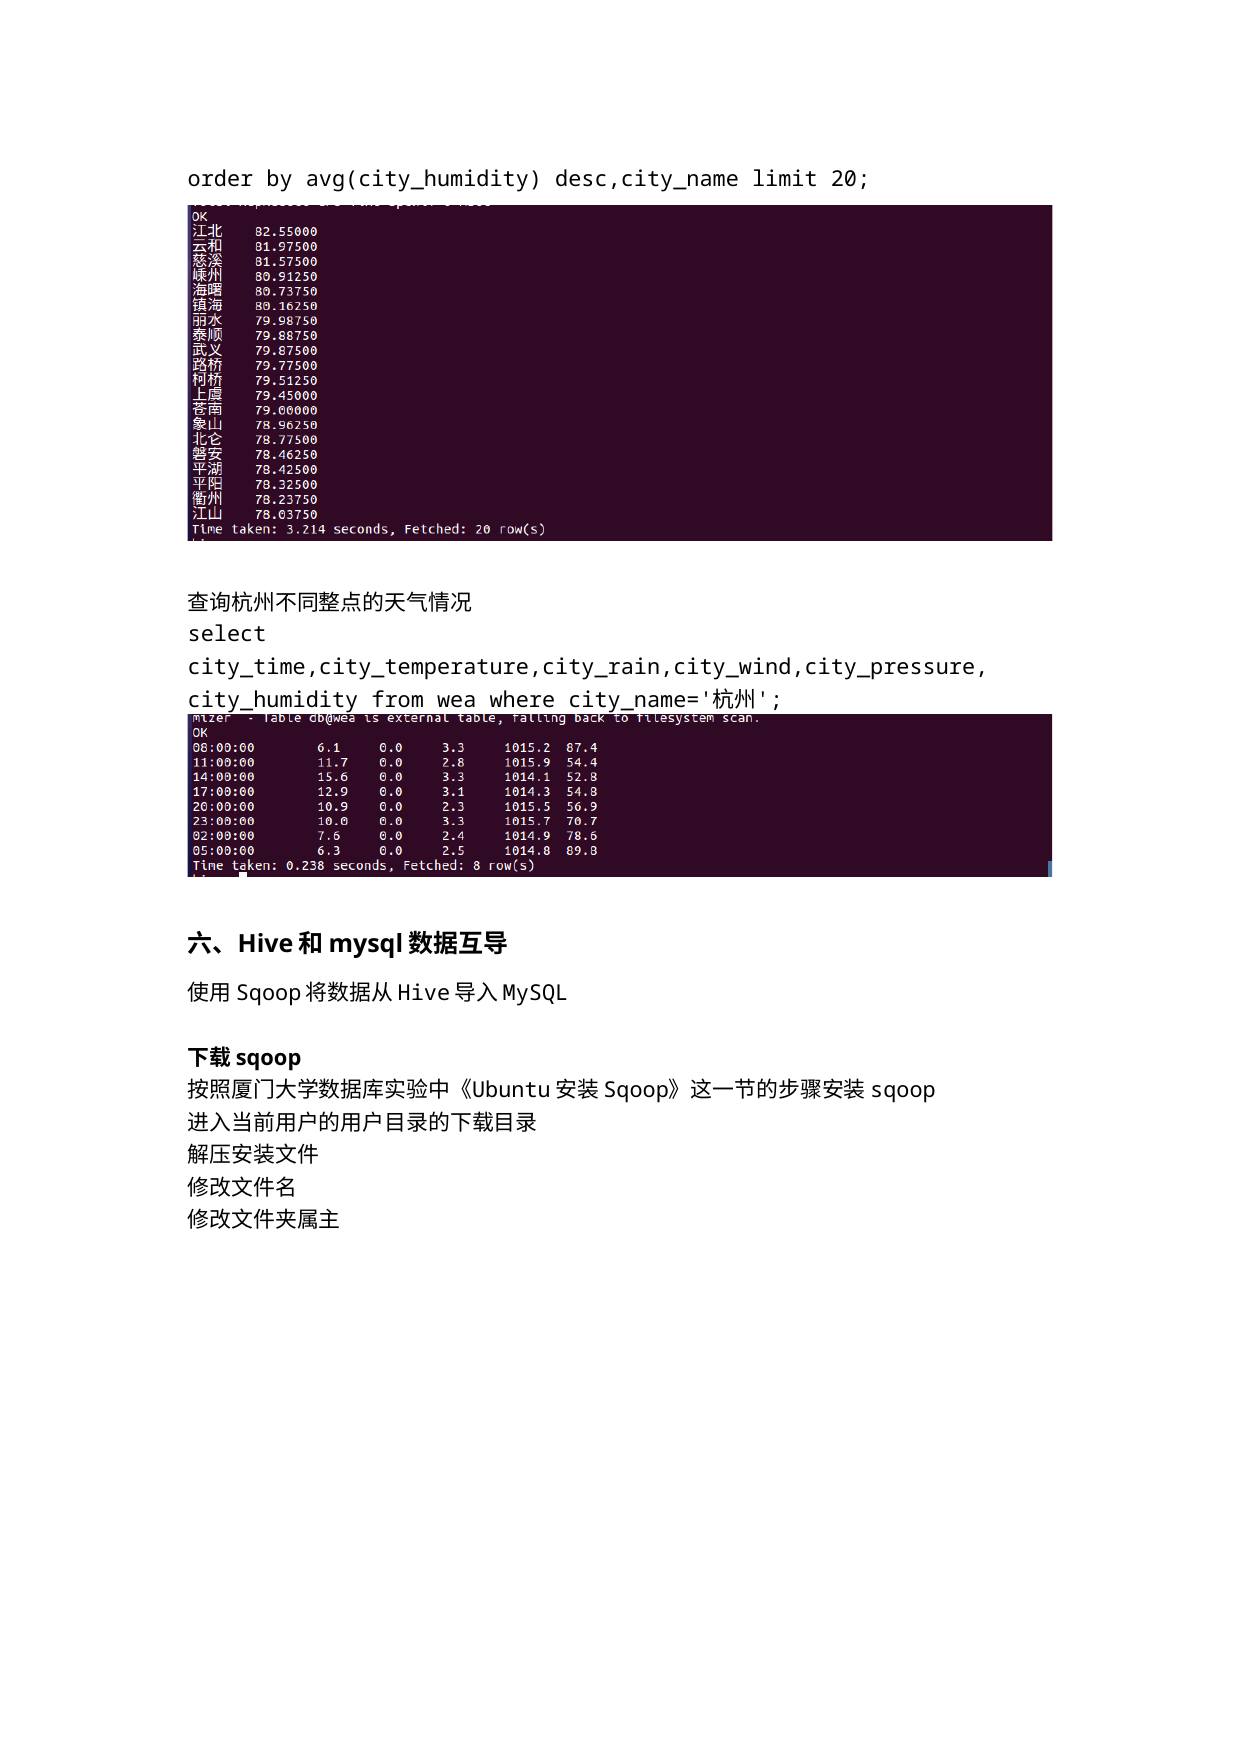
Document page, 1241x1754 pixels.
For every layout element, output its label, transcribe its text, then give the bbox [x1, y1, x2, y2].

picture [187, 205, 1053, 541]
list 查询杭州不同整点的天气情况 [187, 584, 1053, 617]
list 下载sqoop [187, 1039, 1053, 1072]
list 进入当前用户的用户目录的下载目录 [187, 1104, 1053, 1137]
list 使用Sqoop将数据从Hive导入MySQL [187, 974, 1053, 1007]
list 解压安装文件 [187, 1137, 1053, 1169]
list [187, 162, 1053, 194]
list Hive和mysql数据互导 [187, 909, 1053, 974]
list 修改文件夹属主 [187, 1202, 1053, 1234]
list select city_time,city_temperature,city_rain,city_wind,city_pressure, city_humidity from wea where city_name='杭州'; [187, 617, 1053, 714]
picture [187, 714, 1053, 877]
list 按照厦门大学数据库实验中《Ubuntu安装Sqoop》这一节的步骤安装sqoop [187, 1072, 1053, 1104]
list 修改文件名 [187, 1169, 1053, 1202]
